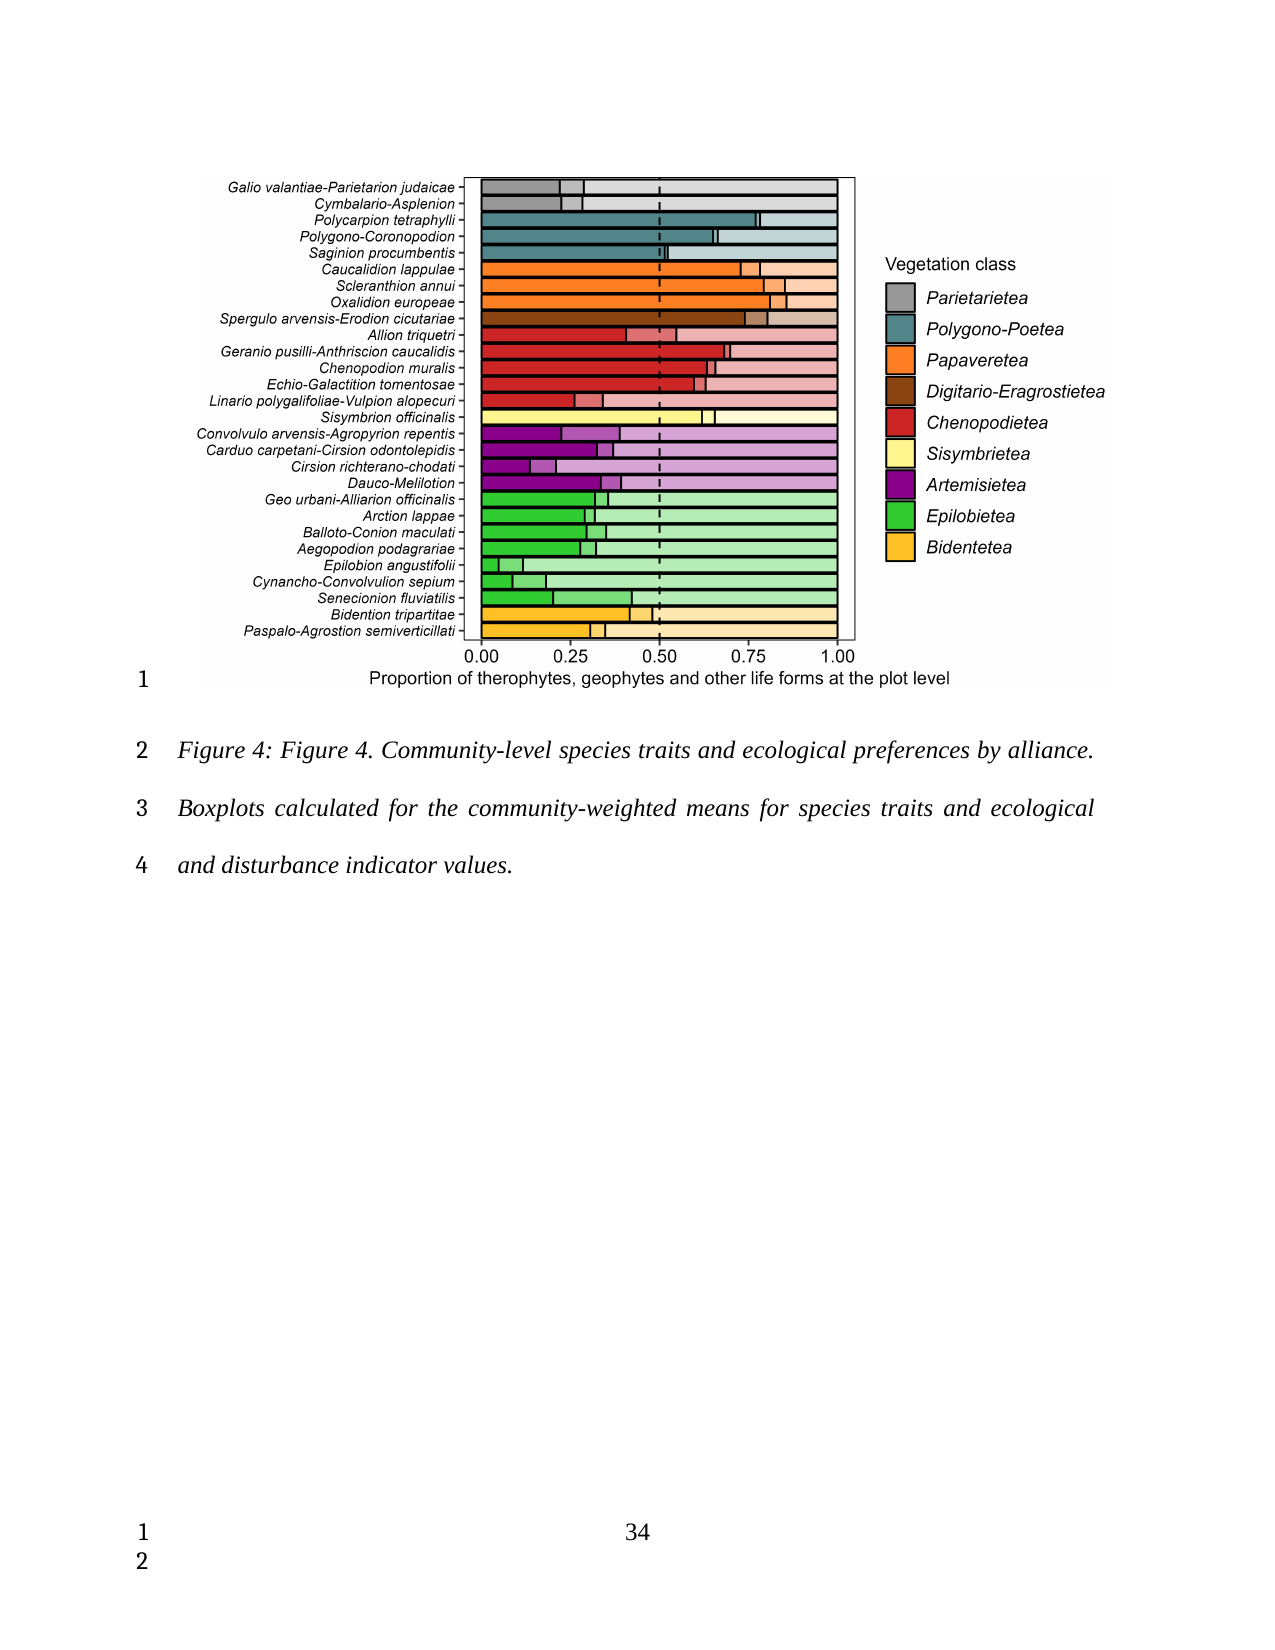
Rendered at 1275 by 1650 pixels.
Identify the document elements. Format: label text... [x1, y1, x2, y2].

text Figure 4: Figure 4. Community-level species traits and ecological preferences by alliance. Boxplots calculated for the community-weighted means for species traits and ecological and disturbance indicator values. [177, 735, 1098, 879]
picture [196, 177, 1115, 688]
